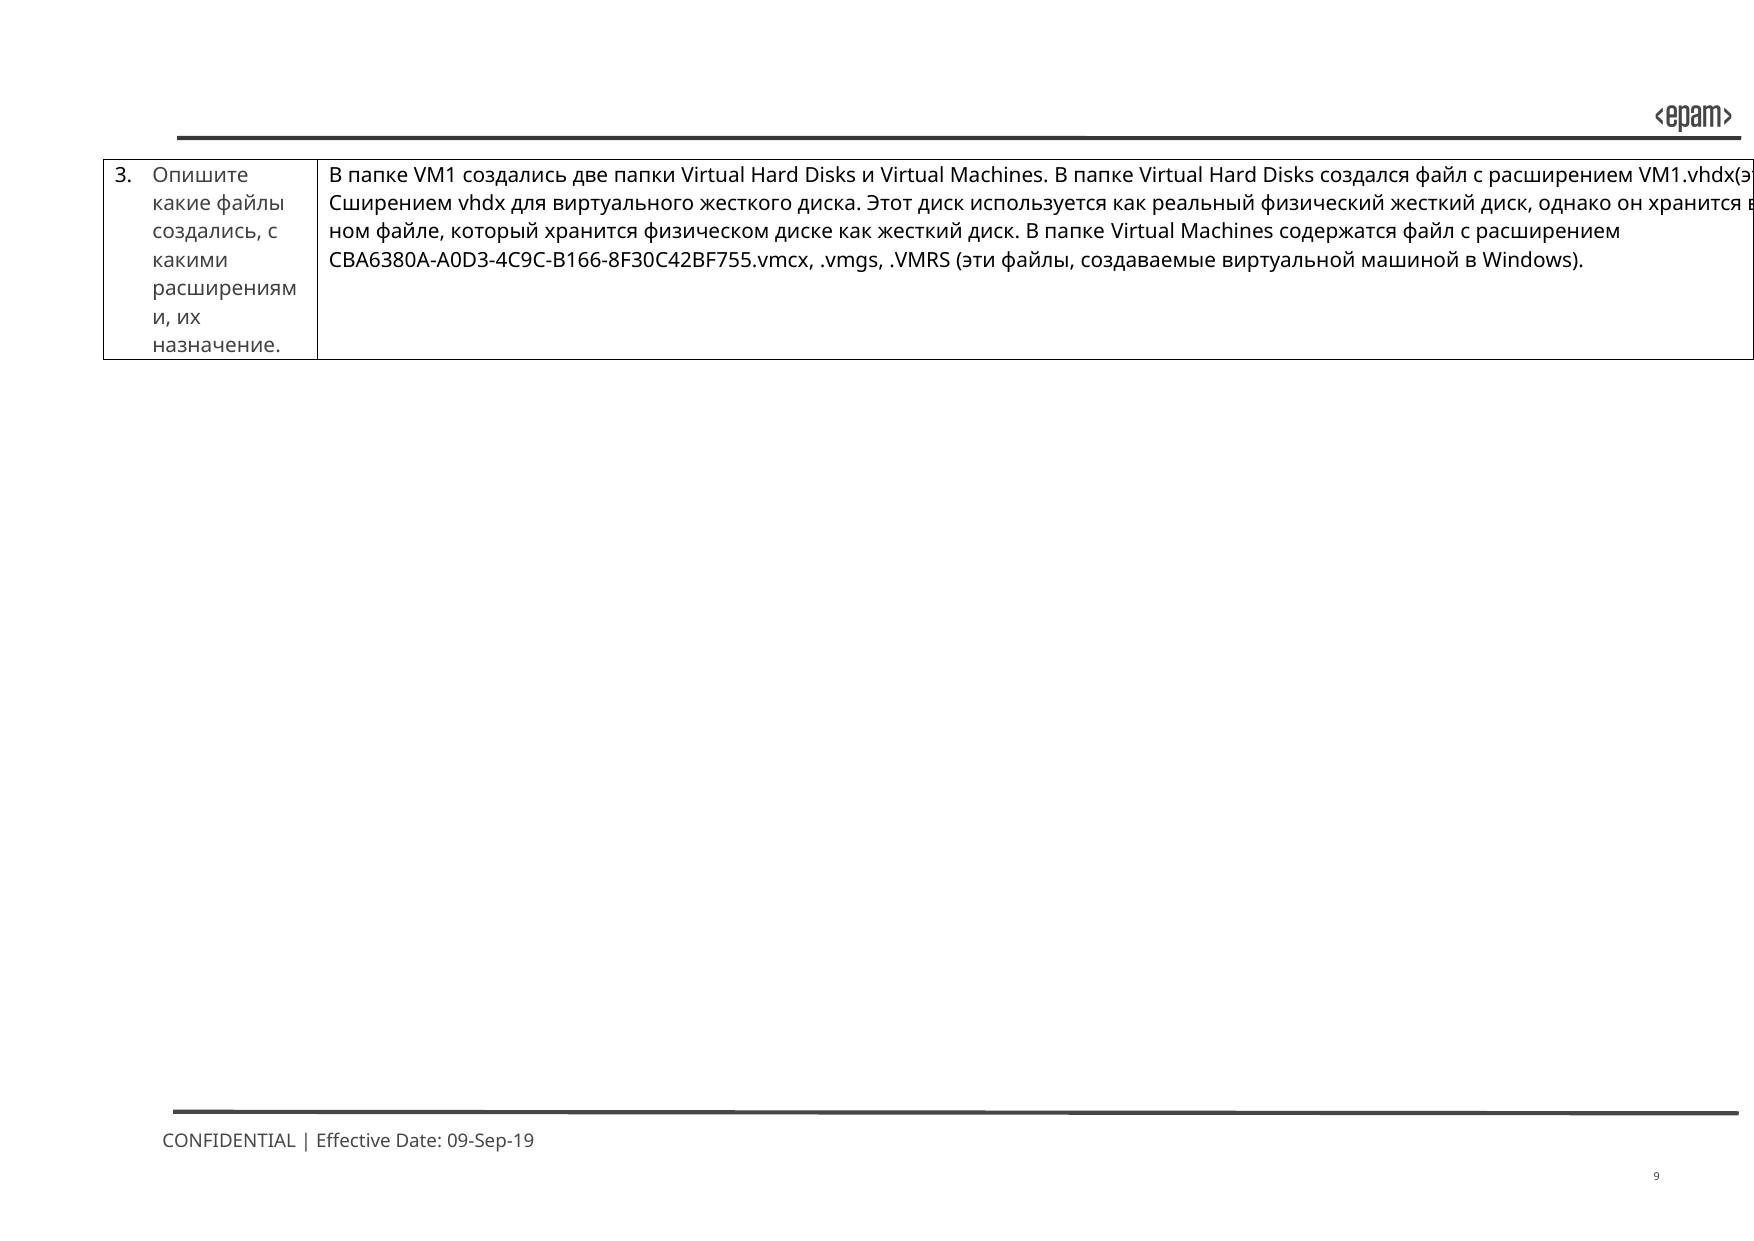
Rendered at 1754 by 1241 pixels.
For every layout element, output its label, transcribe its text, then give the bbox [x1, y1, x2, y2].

table_cell Опишите какие файлы создались, с какими расширениями, их назначение. [104, 160, 317, 359]
table_cell В папке VM1 создались две папки Virtual Hard Disks и Virtual Machines. В папке Virtual Hard Disks создался файл с расширением VM1.vhdx(это файл с ра Сширением vhdx для виртуального жесткого диска. Этот диск используется как реальный физический жесткий диск, однако он хранится в единствен- ном файле, который хранится физическом диске как жесткий диск. В папке Virtual Machines содержатся файл с расширением CBA6380A-A0D3-4C9C-B166-8F30C42BF755.vmcx, .vmgs, .VMRS (эти файлы, создаваемые виртуальной машиной в Windows). [318, 160, 1753, 359]
